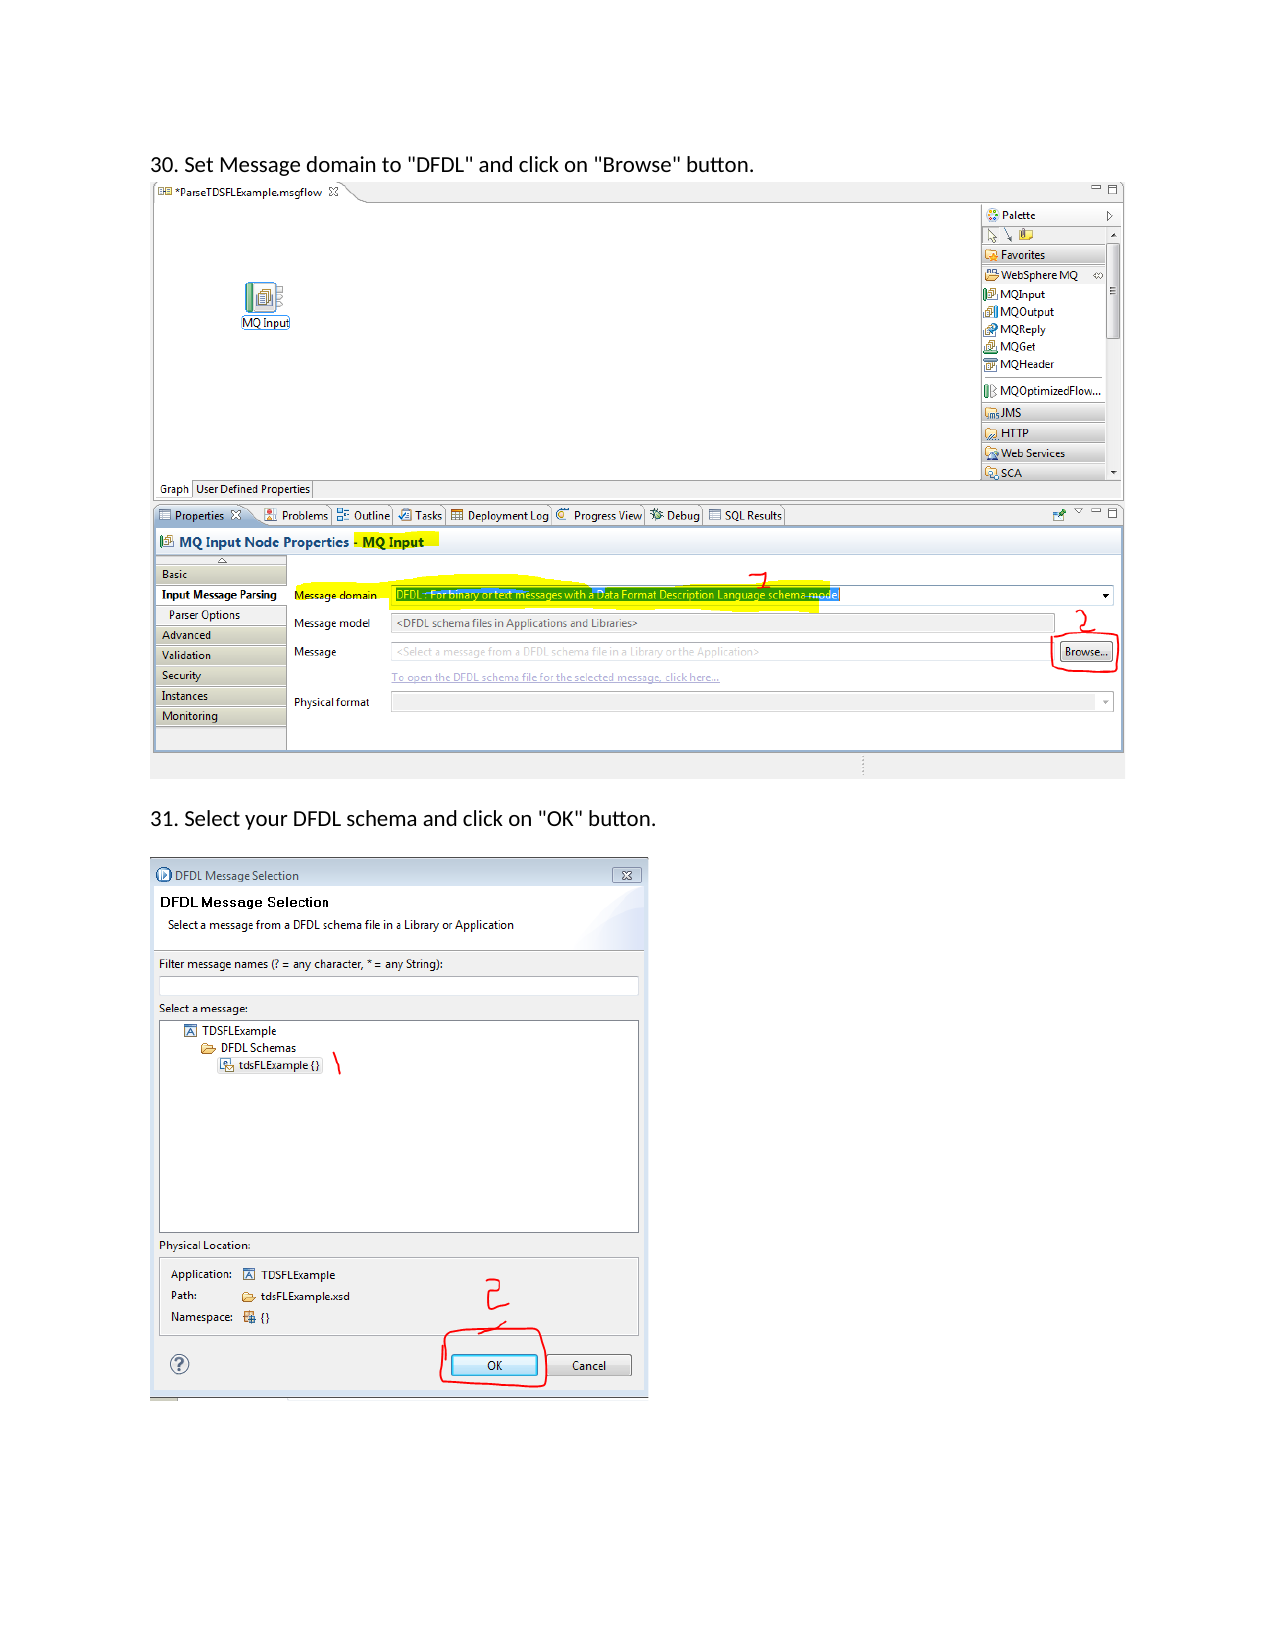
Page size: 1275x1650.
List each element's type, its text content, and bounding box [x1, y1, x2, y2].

picture [150, 182, 1125, 779]
picture [150, 857, 649, 1401]
text 31. Select your DFDL schema and click on "OK" button. [150, 804, 1125, 832]
text 30. Set Message domain to "DFDL" and click on "Browse" button. [150, 150, 1125, 182]
